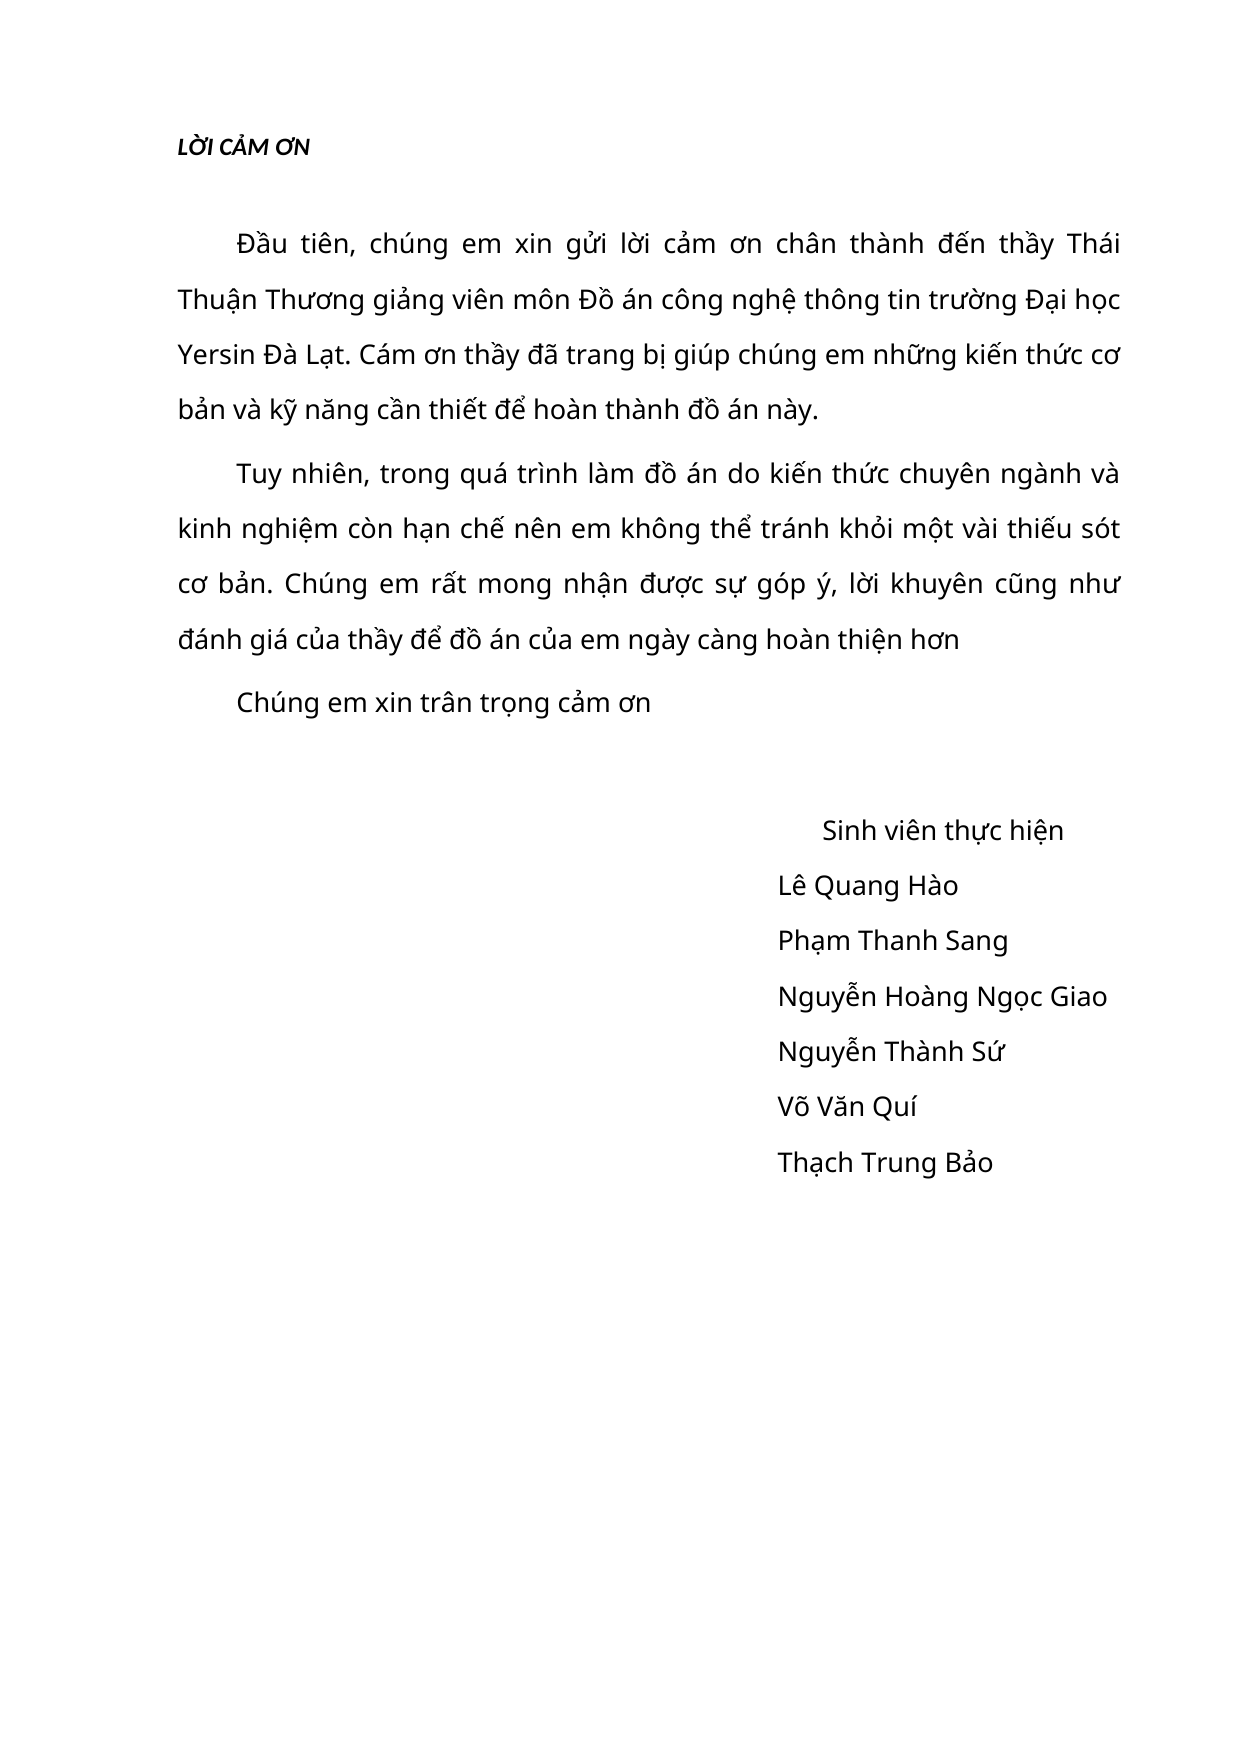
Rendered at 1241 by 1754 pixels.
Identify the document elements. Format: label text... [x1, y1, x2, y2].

text Đầu tiên, chúng em xin gửi lời cảm ơn chân thành đến thầy Thái Thuận Thương giảng viên môn Đồ án công nghệ thông tin trường Đại học Yersin Đà Lạt. Cám ơn thầy đã trang bị giúp chúng em những kiến thức cơ bản và kỹ năng cần thiết để hoàn thành đồ án này. [177, 225, 1122, 428]
text Nguyễn Hoàng Ngọc Giao [777, 977, 1122, 1014]
text Nguyễn Thành Sứ [777, 1032, 1122, 1069]
text Phạm Thanh Sang [702, 922, 1122, 959]
text Lê Quang Hào [702, 867, 1122, 903]
text Tuy nhiên, trong quá trình làm đồ án do kiến thức chuyên ngành và kinh nghiệm còn hạn chế nên em không thể tránh khỏi một vài thiếu sót cơ bản. Chúng em rất mong nhận được sự góp ý, lời khuyên cũng như đánh giá của thầy để đồ án của em ngày càng hoàn thiện hơn [177, 454, 1122, 657]
text Sinh viên thực hiện [177, 811, 1122, 848]
text Võ Văn Quí [777, 1088, 1122, 1125]
text LỜI CẢM ƠN [177, 131, 1122, 161]
text Chúng em xin trân trọng cảm ơn [177, 684, 1122, 721]
text Thạch Trung Bảo [777, 1143, 1122, 1180]
